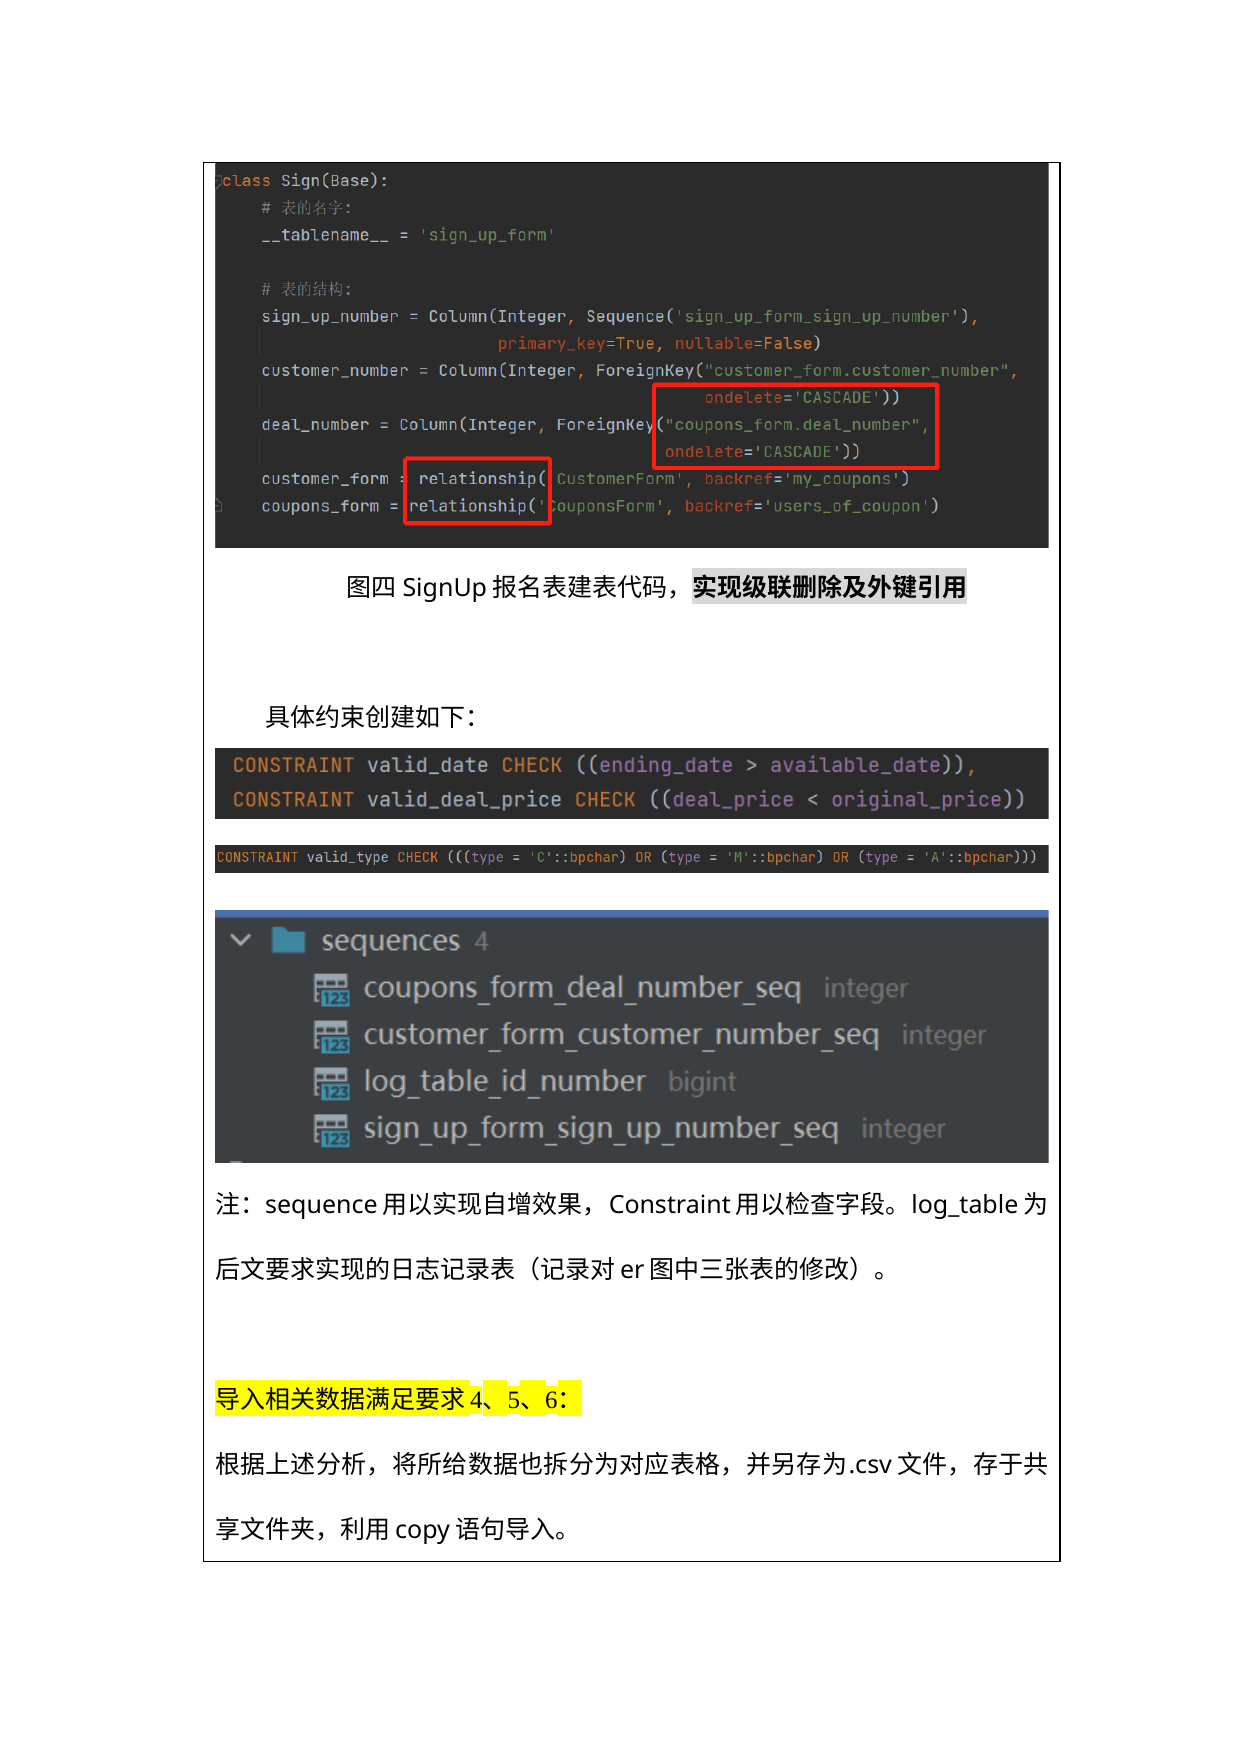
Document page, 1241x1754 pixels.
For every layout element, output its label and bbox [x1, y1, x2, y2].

table_cell [204, 163, 1059, 1561]
picture [215, 748, 1049, 819]
picture [215, 163, 1049, 548]
picture [215, 845, 1049, 873]
picture [215, 910, 1049, 1163]
